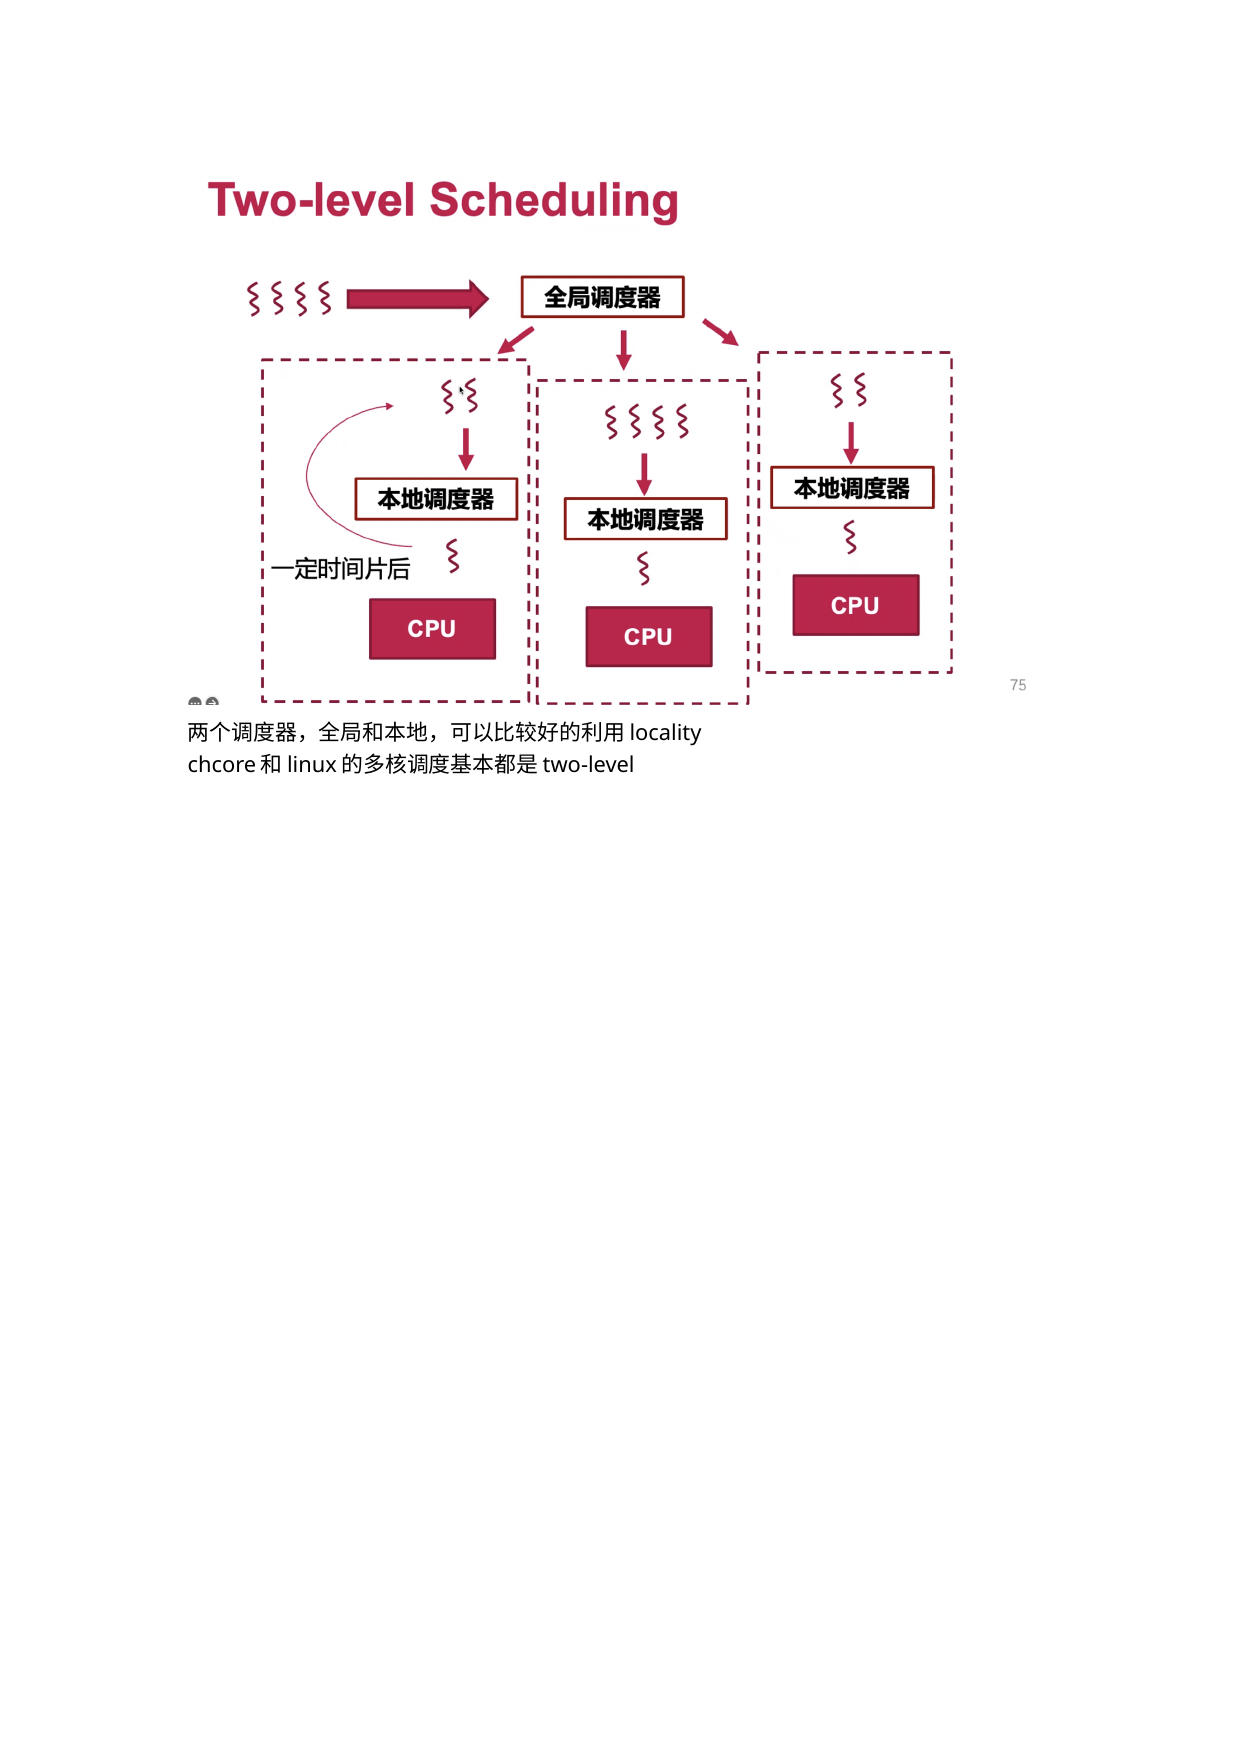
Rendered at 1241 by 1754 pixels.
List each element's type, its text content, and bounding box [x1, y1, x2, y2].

text chcore和linux的多核调度基本都是two-level [187, 747, 1053, 779]
text 两个调度器，全局和本地，可以比较好的利用locality [187, 714, 1053, 747]
picture [187, 162, 1053, 705]
